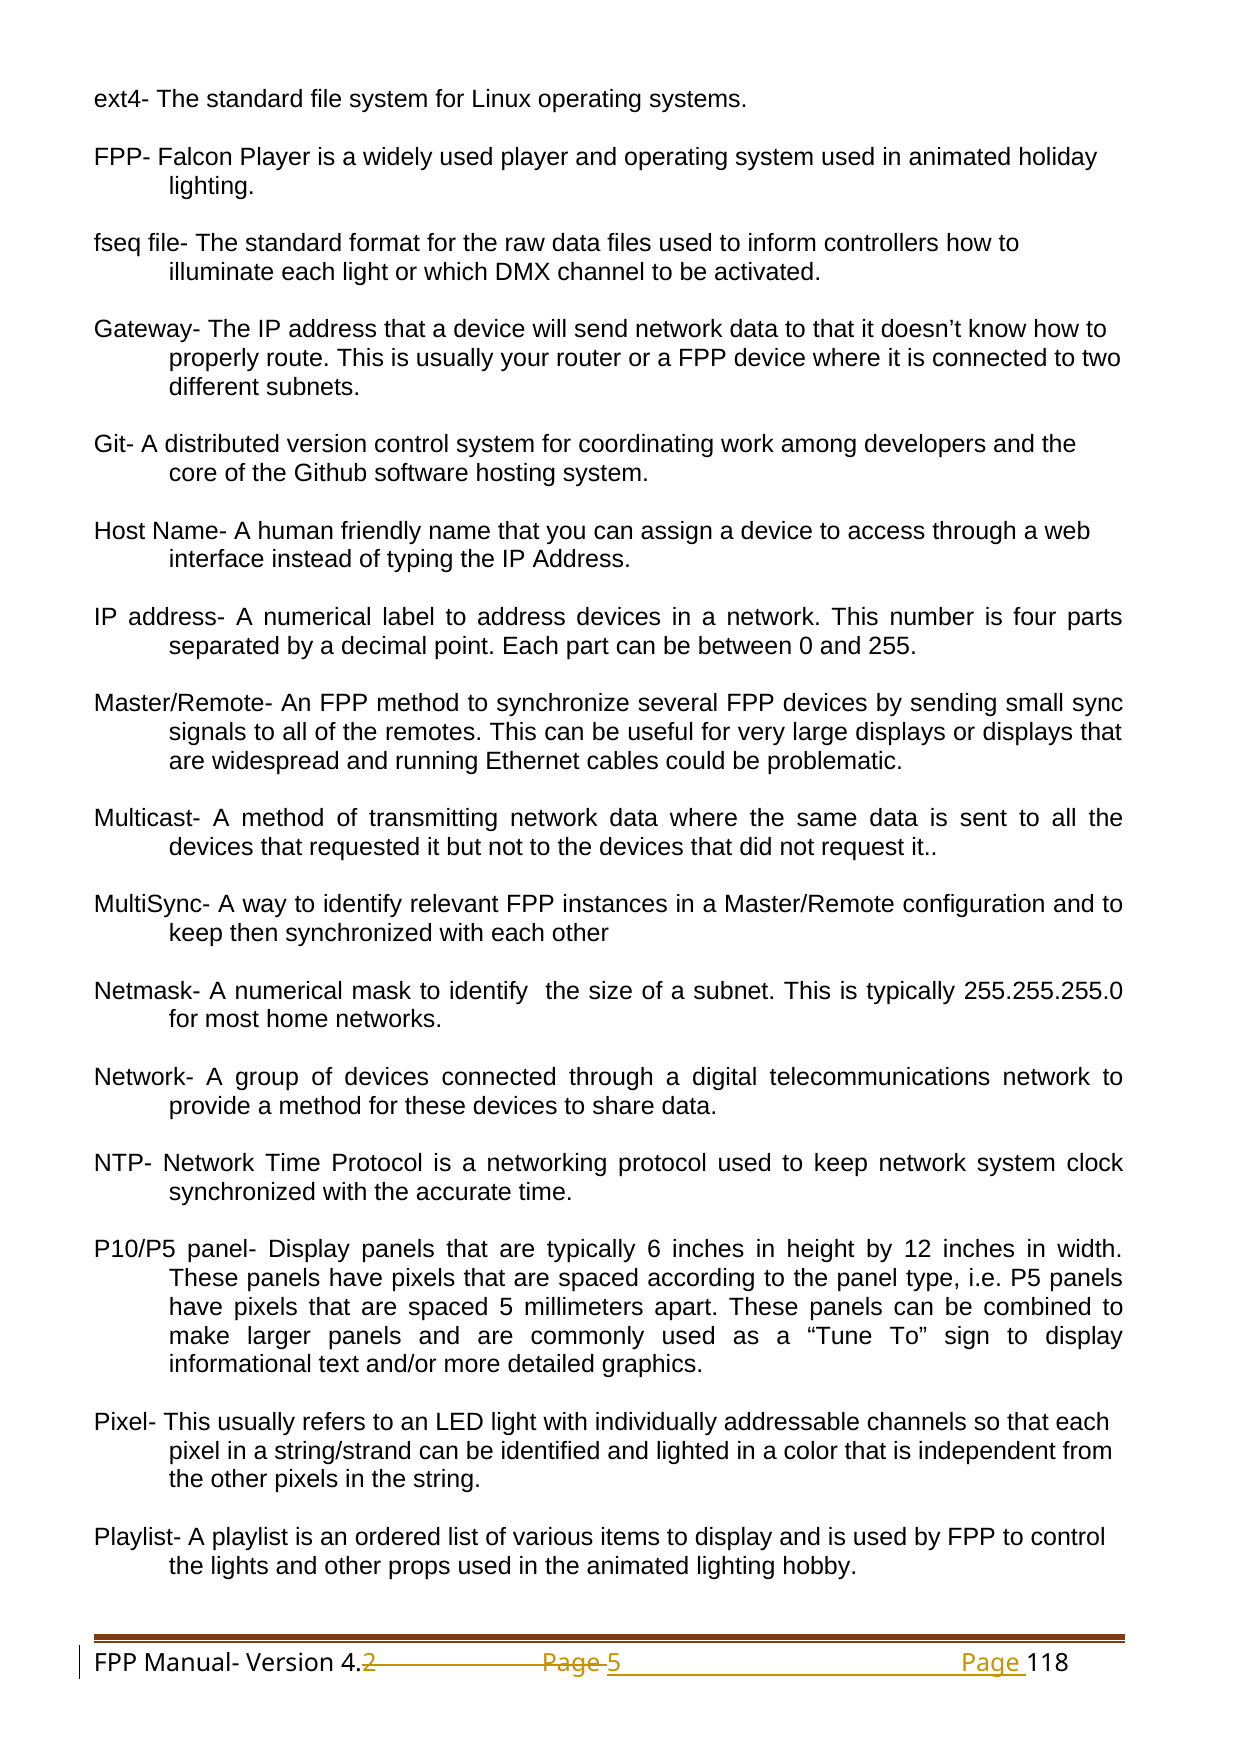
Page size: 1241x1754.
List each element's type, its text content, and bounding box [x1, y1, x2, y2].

text Pixel- This usually refers to an LED light with individually addressable channels so that each pixel in a string/strand can be identified and lighted in a color that is independent from the other pixels in the string. [94, 1407, 1125, 1493]
text NTP- Network Time Protocol is a networking protocol used to keep network system clock synchronized with the accurate time. [94, 1148, 1125, 1206]
text P10/P5 panel- Display panels that are typically 6 inches in height by 12 inches in width. These panels have pixels that are spaced according to the panel type, i.e. P5 panels have pixels that are spaced 5 millimeters apart. These panels can be combined to make larger panels and are commonly used as a “Tune To” sign to display informational text and/or more detailed graphics. [94, 1234, 1125, 1378]
text ext4- The standard file system for Linux operating systems. [94, 84, 1125, 113]
text FPP- Falcon Player is a widely used player and operating system used in animated holiday lighting. [94, 142, 1125, 199]
text fseq file- The standard format for the raw data files used to inform controllers how to illuminate each light or which DMX channel to be activated. [94, 228, 1125, 286]
text Network- A group of devices connected through a digital telecommunications network to provide a method for these devices to share data. [94, 1062, 1125, 1119]
text MultiSync- A way to identify relevant FPP instances in a Master/Remote configuration and to keep then synchronized with each other [94, 889, 1125, 947]
text Playlist- A playlist is an ordered list of various items to display and is used by FPP to control the lights and other props used in the animated lighting hobby. [94, 1522, 1125, 1579]
text Master/Remote- An FPP method to synchronize several FPP devices by sending small sync signals to all of the remotes. This can be useful for very large displays or displays that are widespread and running Ethernet cables could be problematic. [94, 688, 1125, 774]
text Multicast- A method of transmitting network data where the same data is sent to all the devices that requested it but not to the devices that did not request it.. [94, 803, 1125, 861]
text Gateway- The IP address that a device will send network data to that it doesn’t know how to properly route. This is usually your router or a FPP device where it is connected to two different subnets. [94, 314, 1125, 401]
text Host Name- A human friendly name that you can assign a device to access through a web interface instead of typing the IP Address. [94, 516, 1125, 573]
text Git- A distributed version control system for coordinating work among developers and the core of the Github software hosting system. [94, 429, 1125, 487]
text Netmask- A numerical mask to identify the size of a subnet. This is typically 255.255.255.0 for most home networks. [94, 976, 1125, 1033]
text IP address- A numerical label to address devices in a network. This number is four parts separated by a decimal point. Each part can be between 0 and 255. [94, 602, 1125, 659]
